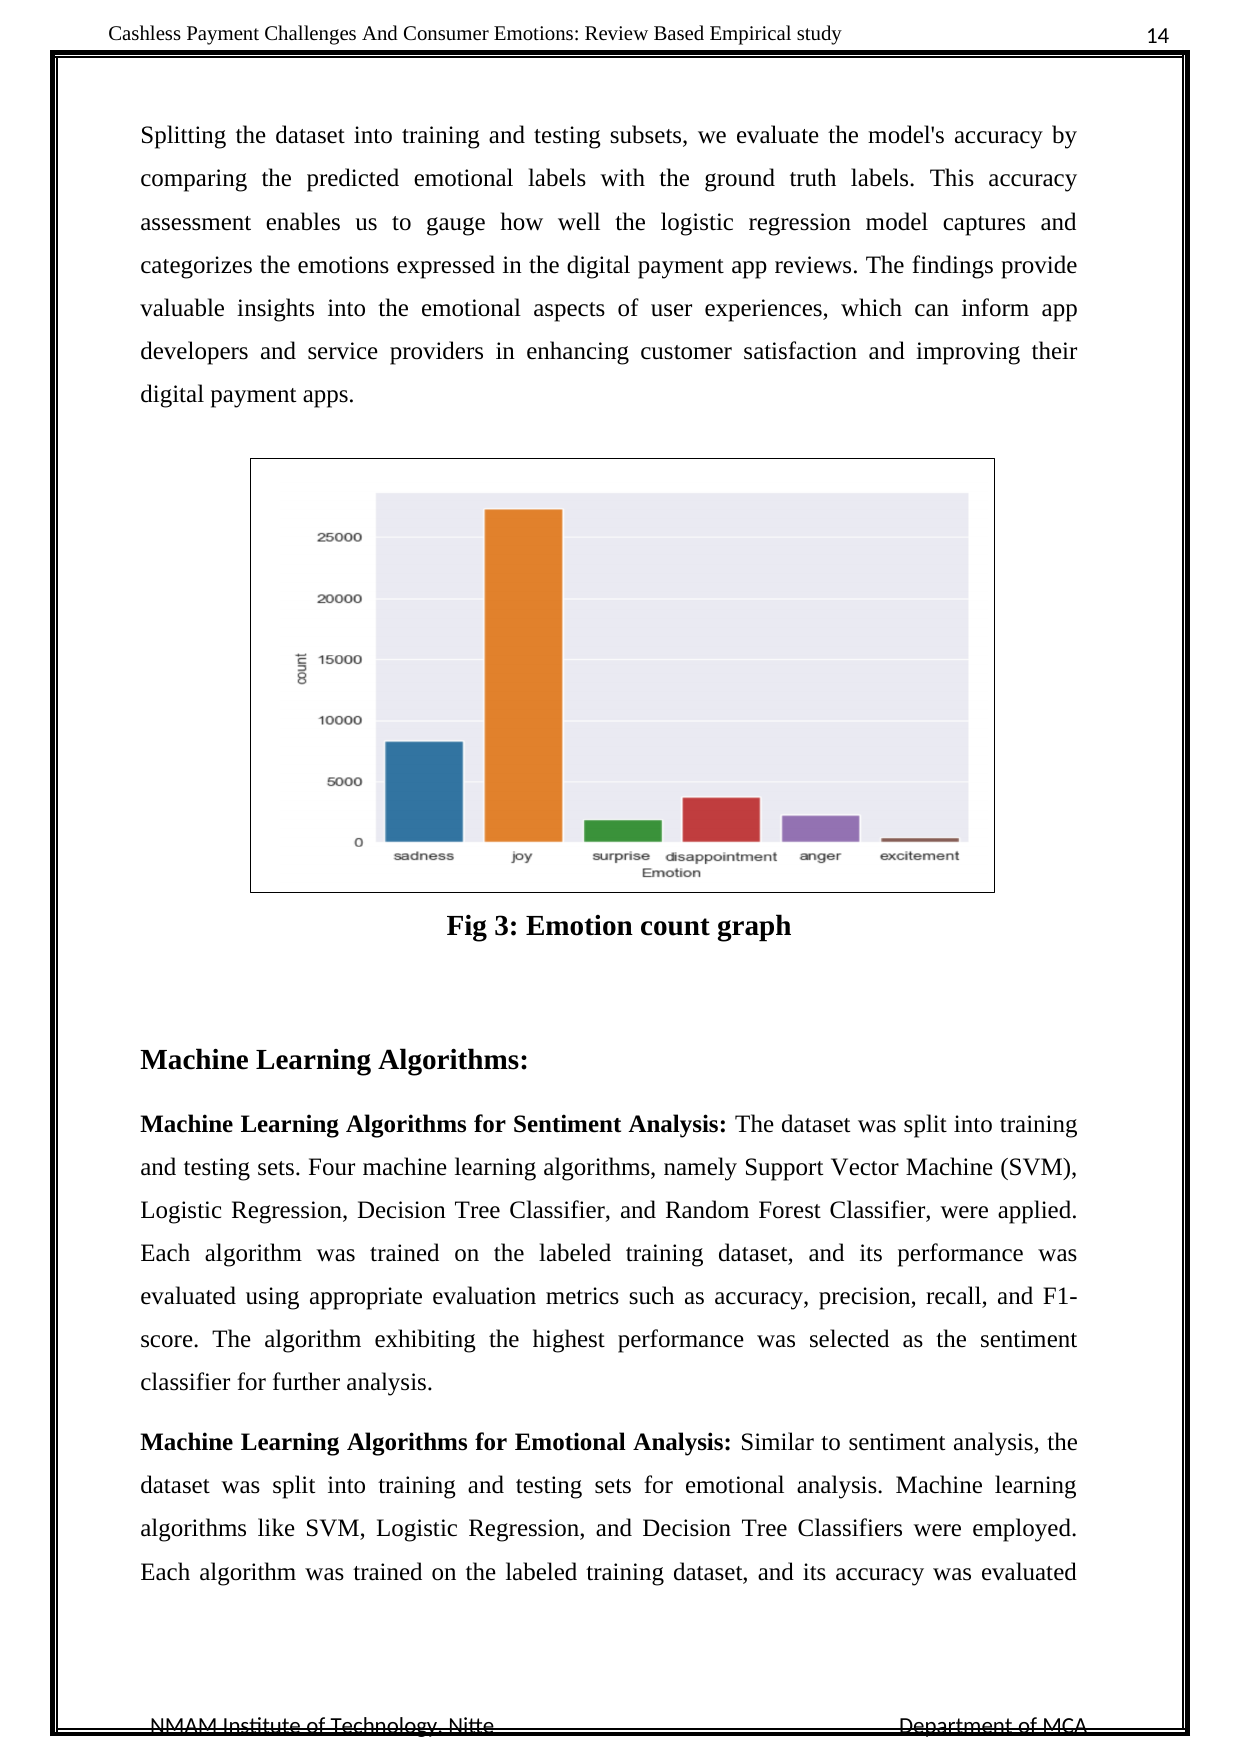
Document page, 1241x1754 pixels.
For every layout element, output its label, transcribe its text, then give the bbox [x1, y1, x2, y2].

text Fig 3: Emotion count graph [140, 908, 1078, 941]
text Machine Learning Algorithms for Sentiment Analysis: The dataset was split into training and testing sets. Four machine learning algorithms, namely Support Vector Machine (SVM), Logistic Regression, Decision Tree Classifier, and Random Forest Classifier, were applied. Each algorithm was trained on the labeled training dataset, and its performance was evaluated using appropriate evaluation metrics such as accuracy, precision, recall, and F1-score. The algorithm exhibiting the highest performance was selected as the sentiment classifier for further analysis. [140, 1109, 1078, 1396]
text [140, 1427, 1078, 1585]
text Splitting the dataset into training and testing subsets, we evaluate the model's accuracy by comparing the predicted emotional labels with the ground truth labels. This accuracy assessment enables us to gauge how well the logistic regression model captures and categorizes the emotions expressed in the digital payment app reviews. The findings provide valuable insights into the emotional aspects of user experiences, which can inform app developers and service providers in enhancing customer satisfaction and improving their digital payment apps. [140, 120, 1078, 408]
text Machine Learning Algorithms: [140, 1042, 1078, 1075]
picture [280, 474, 988, 892]
